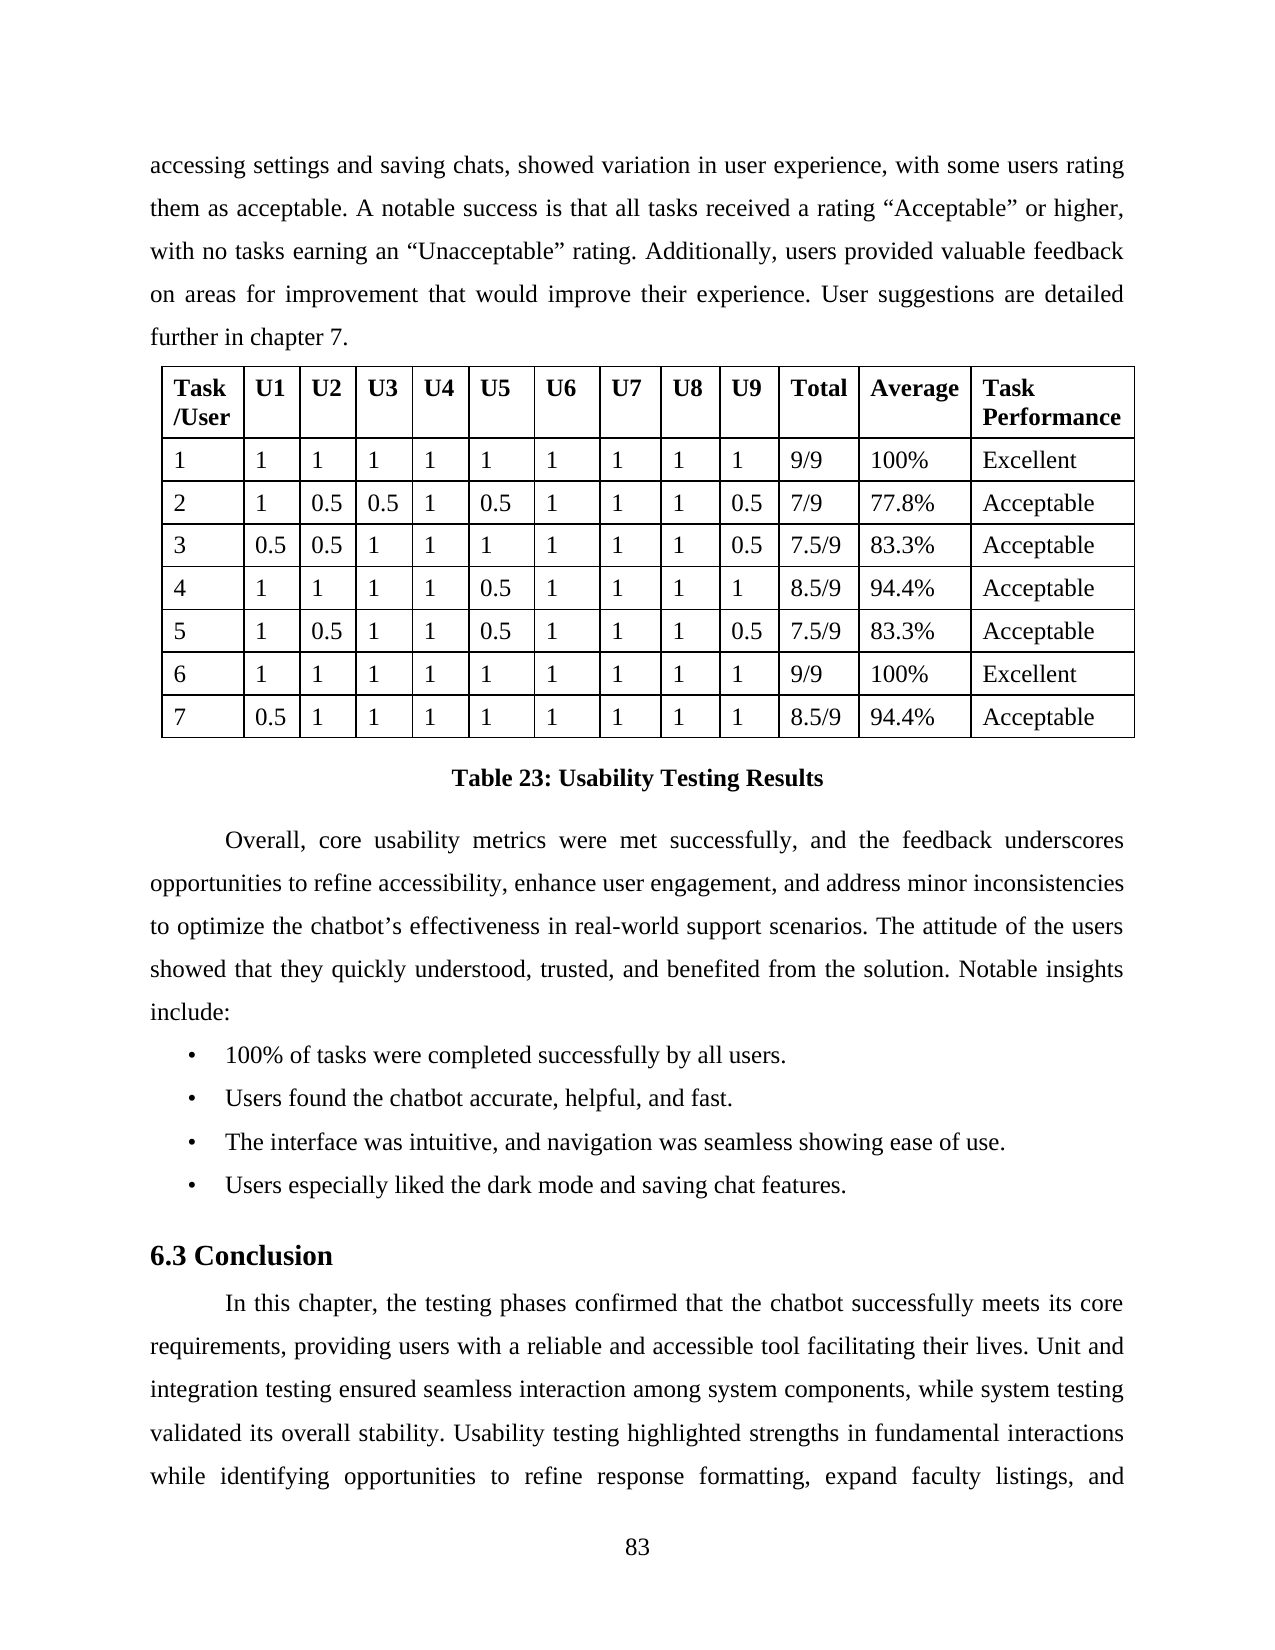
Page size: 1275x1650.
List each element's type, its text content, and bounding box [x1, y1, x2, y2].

table_cell 0.5 [721, 482, 778, 523]
table_cell 8.5/9 [780, 567, 858, 608]
table_cell 1 [245, 653, 299, 694]
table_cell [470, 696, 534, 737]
table_cell 1 [535, 439, 599, 480]
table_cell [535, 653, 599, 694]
table_header Average [860, 367, 970, 437]
table_cell 0.5 [470, 610, 534, 651]
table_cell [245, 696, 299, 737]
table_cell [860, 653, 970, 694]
table_cell 0.5 [470, 482, 534, 523]
table_cell 1 [662, 610, 719, 651]
list The interface was intuitive, and navigation was seamless showing ease of use. [187, 1127, 1125, 1155]
table_cell 77.8% [860, 482, 970, 523]
table_cell 1 [413, 482, 468, 523]
table_cell 7.5/9 [780, 525, 858, 566]
table_cell Acceptable [972, 482, 1134, 523]
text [150, 1288, 1125, 1489]
table_cell 1 [245, 610, 299, 651]
table_cell 1 [535, 525, 599, 566]
table_cell 1 [721, 439, 778, 480]
table_cell 94.4% [860, 567, 970, 608]
table_header Total [780, 367, 858, 437]
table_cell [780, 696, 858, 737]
table_cell Acceptable [972, 567, 1134, 608]
text Overall, core usability metrics were met successfully, and the feedback underscores opportunities to refine accessibility, enhance user engagement, and address minor inconsistencies to optimize the chatbot’s effectiveness in real-world support scenarios. The attitude of the users showed that they quickly understood, trusted, and benefited from the solution. Notable insights include: [150, 825, 1125, 1026]
table_cell 1 [601, 482, 660, 523]
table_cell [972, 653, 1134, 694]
table_header U4 [413, 367, 468, 437]
table_cell 1 [470, 525, 534, 566]
table_cell 1 [601, 567, 660, 608]
subtitle 6.3 Conclusion [150, 1238, 1125, 1271]
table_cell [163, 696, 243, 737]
table_header U3 [357, 367, 412, 437]
list 100% of tasks were completed successfully by all users. [187, 1040, 1125, 1069]
table_cell 1 [301, 439, 355, 480]
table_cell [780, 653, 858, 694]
table_cell 0.5 [301, 610, 355, 651]
table_cell 9/9 [780, 439, 858, 480]
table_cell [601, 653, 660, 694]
table_header U9 [721, 367, 778, 437]
table_cell 1 [535, 482, 599, 523]
table_cell 7.5/9 [780, 610, 858, 651]
table_cell 1 [163, 439, 243, 480]
table_header Task/User [163, 367, 243, 437]
table_cell 0.5 [301, 482, 355, 523]
table_cell 0.5 [245, 525, 299, 566]
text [150, 150, 1125, 351]
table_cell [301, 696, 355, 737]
table_cell 1 [357, 567, 412, 608]
table_cell 5 [163, 610, 243, 651]
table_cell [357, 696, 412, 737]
table_cell Acceptable [972, 610, 1134, 651]
table_cell 1 [413, 610, 468, 651]
table_cell 1 [413, 439, 468, 480]
table_cell 1 [470, 439, 534, 480]
table_cell 1 [662, 439, 719, 480]
table_cell 3 [163, 525, 243, 566]
table_cell 1 [662, 525, 719, 566]
table_cell 1 [245, 482, 299, 523]
list Users found the chatbot accurate, helpful, and fast. [187, 1083, 1125, 1112]
table_cell 6 [163, 653, 243, 694]
table_cell 83.3% [860, 525, 970, 566]
table_cell Excellent [972, 439, 1134, 480]
table_header Task Performance [972, 367, 1134, 437]
text Table 23: Usability Testing Results [150, 763, 1125, 792]
table_cell 1 [601, 610, 660, 651]
table_cell Acceptable [972, 525, 1134, 566]
table_cell 0.5 [301, 525, 355, 566]
table_cell 1 [413, 567, 468, 608]
table_header U8 [662, 367, 719, 437]
table_cell 1 [301, 567, 355, 608]
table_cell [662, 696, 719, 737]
table_cell 1 [357, 439, 412, 480]
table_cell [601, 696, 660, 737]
table_cell 100% [860, 439, 970, 480]
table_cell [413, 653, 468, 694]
table_header U7 [601, 367, 660, 437]
table_cell 4 [163, 567, 243, 608]
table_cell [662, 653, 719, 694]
table_cell 2 [163, 482, 243, 523]
table_cell 1 [535, 610, 599, 651]
table_cell 0.5 [721, 525, 778, 566]
table_cell 1 [357, 610, 412, 651]
table_cell 0.5 [357, 482, 412, 523]
table_cell 0.5 [721, 610, 778, 651]
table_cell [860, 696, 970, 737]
table_header U1 [245, 367, 299, 437]
list Users especially liked the dark mode and saving chat features. [187, 1170, 1125, 1198]
table_cell 83.3% [860, 610, 970, 651]
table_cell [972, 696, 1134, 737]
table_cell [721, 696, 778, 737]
table_header U6 [535, 367, 599, 437]
table_cell 7/9 [780, 482, 858, 523]
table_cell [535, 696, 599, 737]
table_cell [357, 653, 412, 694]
table_cell 1 [535, 567, 599, 608]
table_cell 1 [601, 525, 660, 566]
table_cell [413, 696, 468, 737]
table_cell 1 [601, 439, 660, 480]
table_cell 1 [662, 482, 719, 523]
table_cell 1 [245, 439, 299, 480]
table_cell 1 [413, 525, 468, 566]
table_header U2 [301, 367, 355, 437]
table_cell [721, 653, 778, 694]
table_cell 0.5 [470, 567, 534, 608]
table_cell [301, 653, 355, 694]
table_cell 1 [357, 525, 412, 566]
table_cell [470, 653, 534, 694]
table_header U5 [470, 367, 534, 437]
table_cell 1 [662, 567, 719, 608]
table_cell 1 [245, 567, 299, 608]
table_cell 1 [721, 567, 778, 608]
